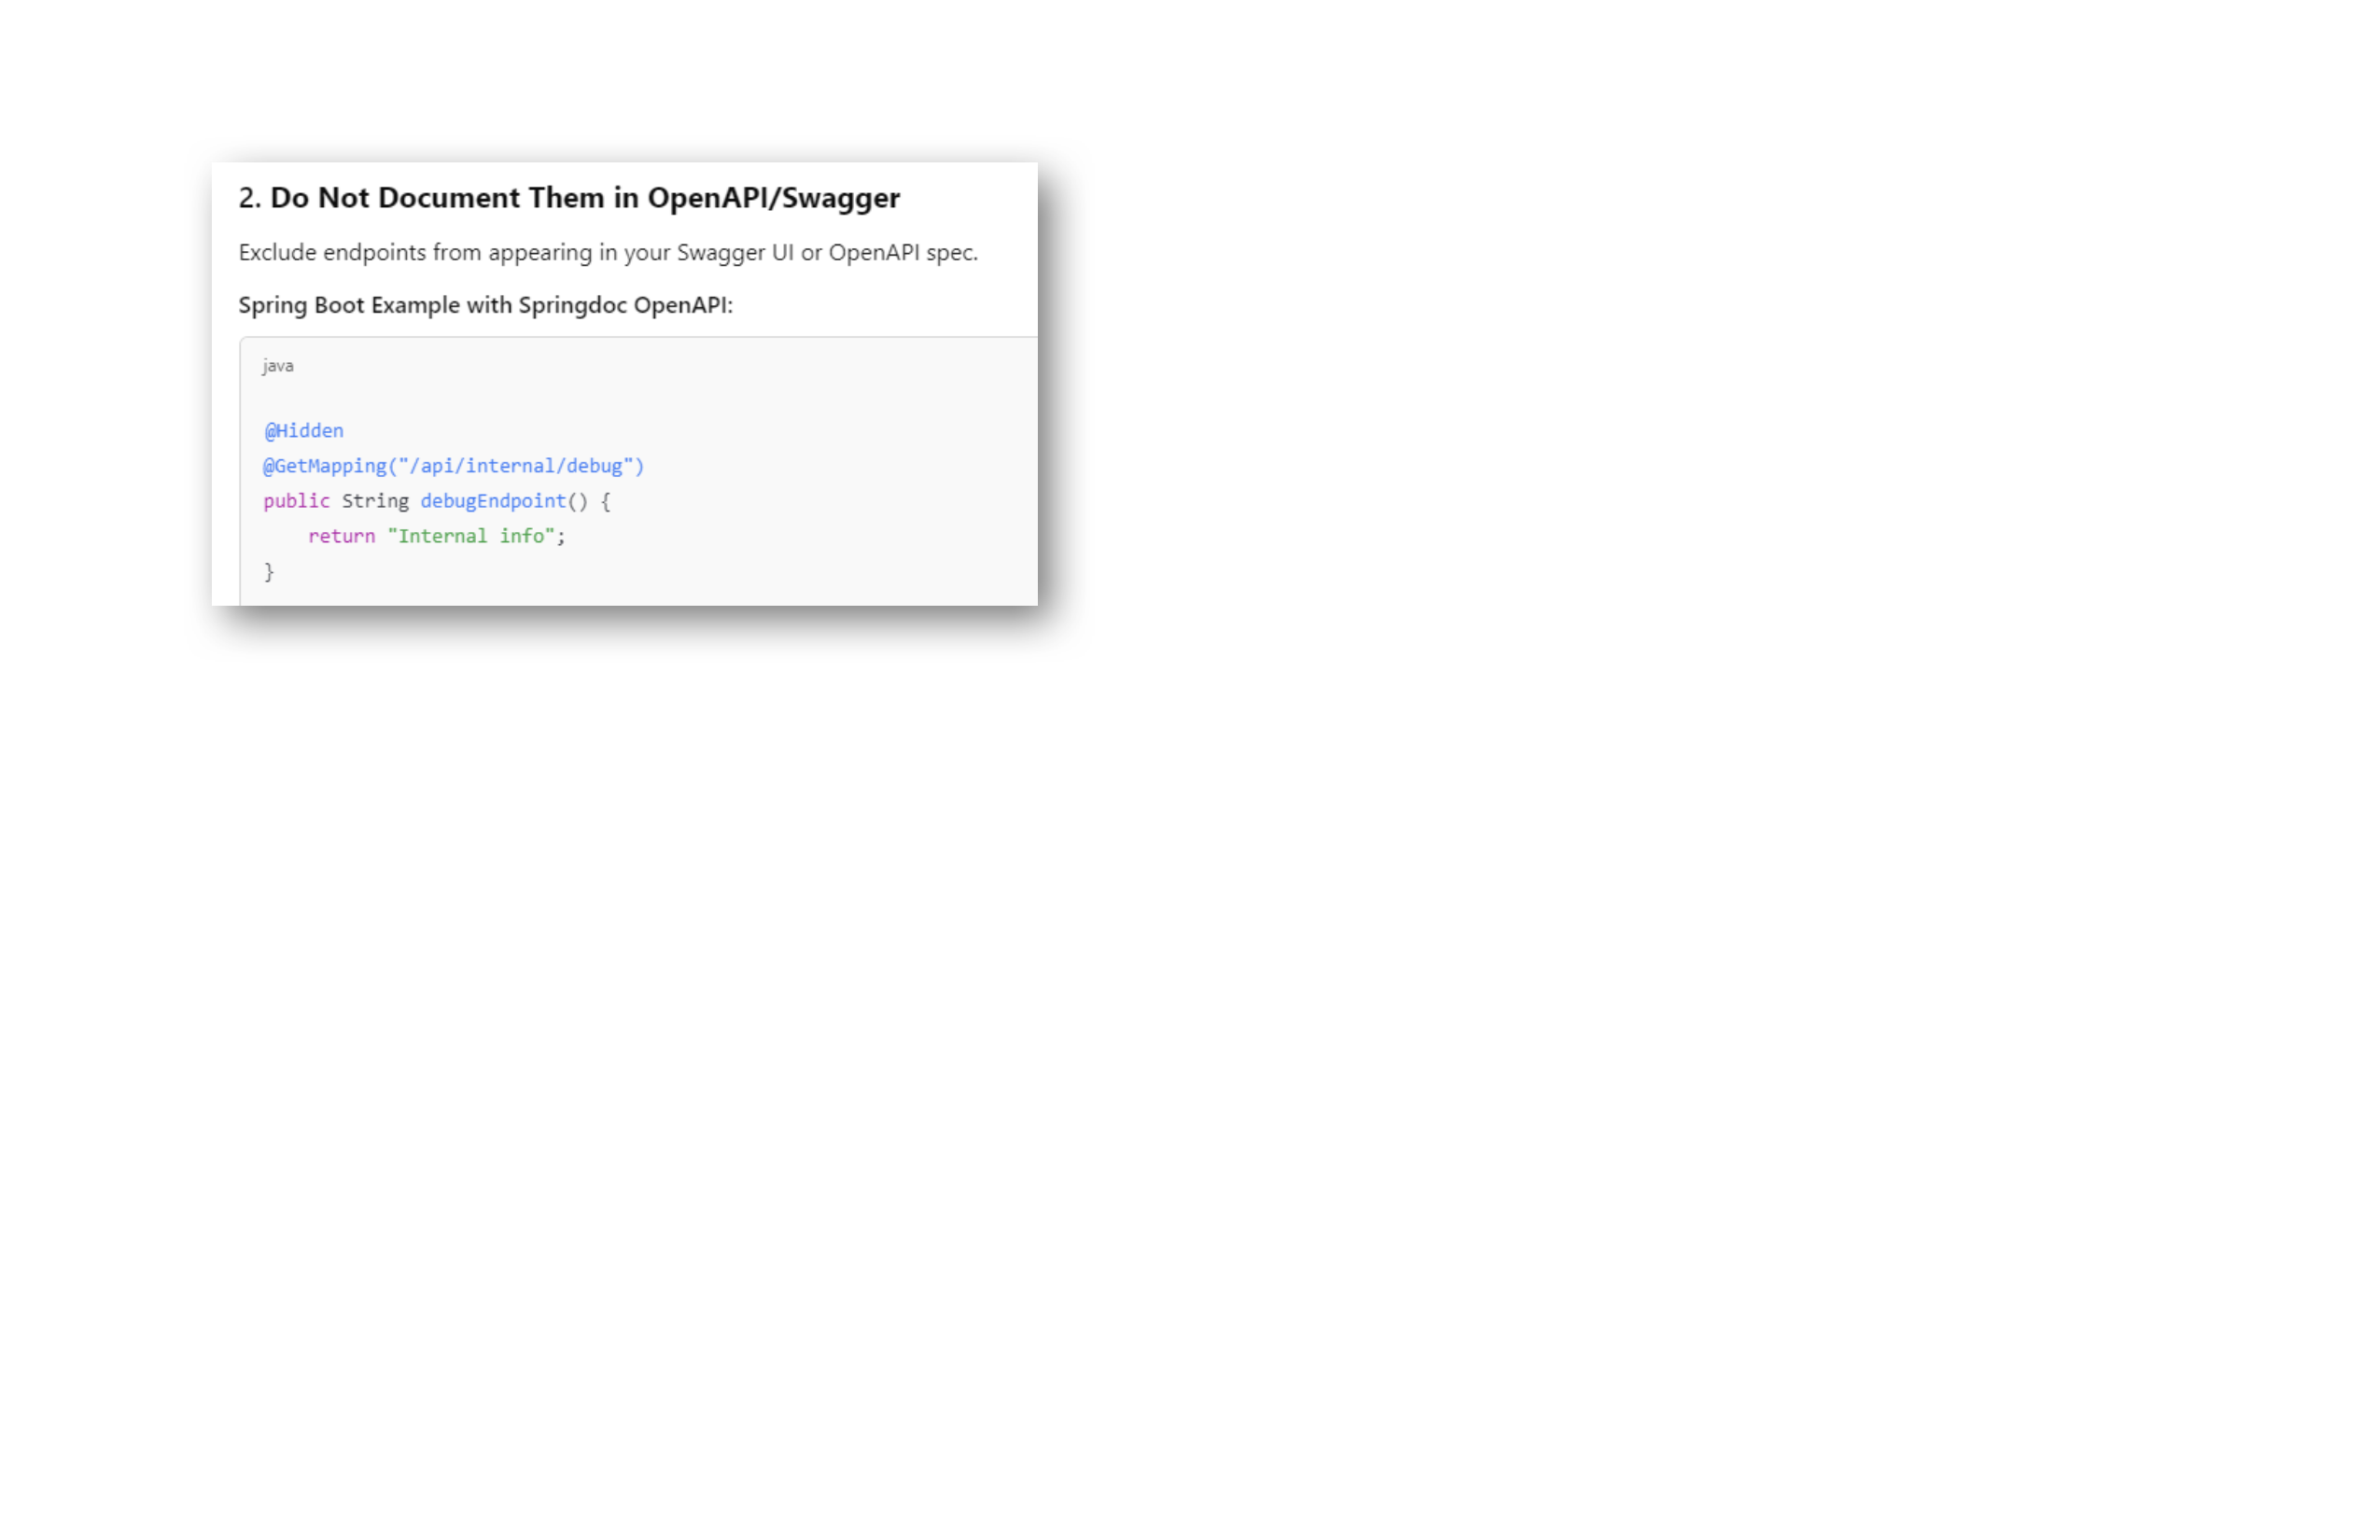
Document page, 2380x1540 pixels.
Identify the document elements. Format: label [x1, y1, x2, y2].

picture [212, 162, 1038, 606]
